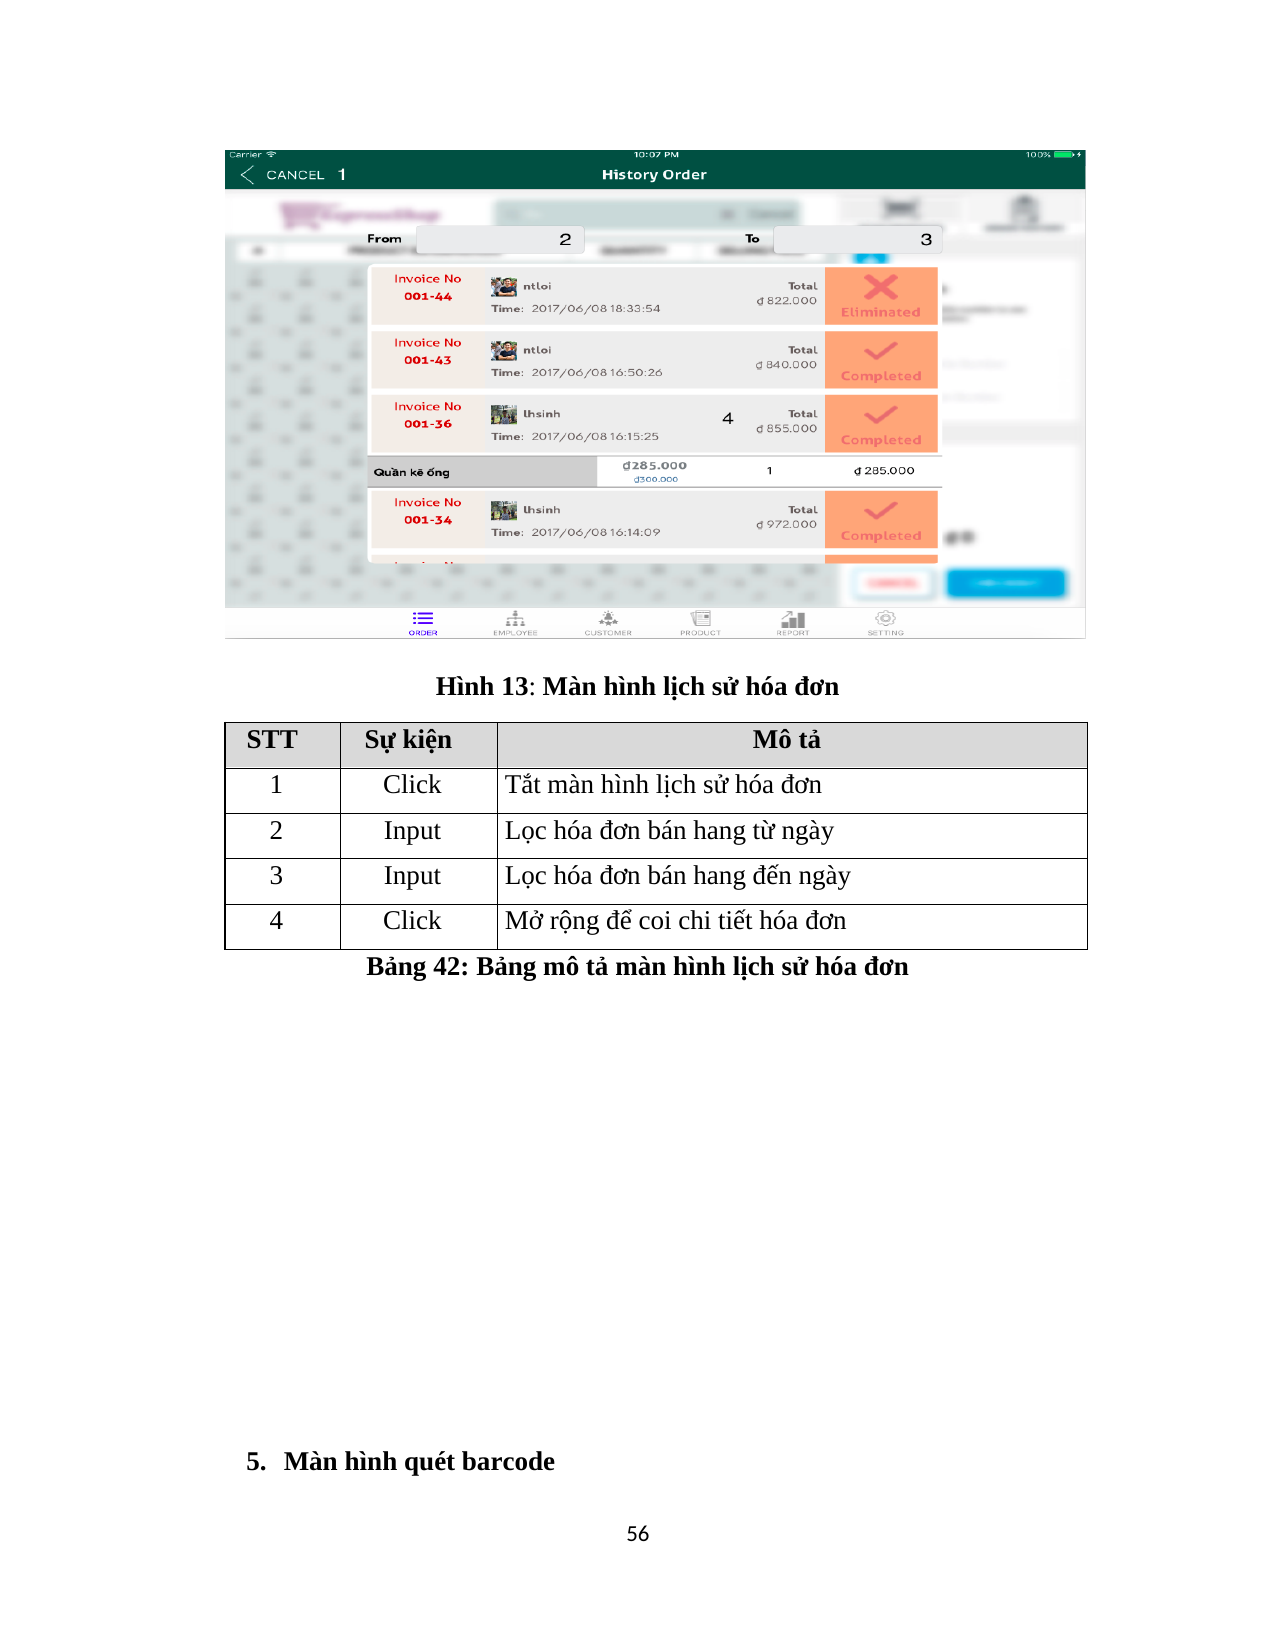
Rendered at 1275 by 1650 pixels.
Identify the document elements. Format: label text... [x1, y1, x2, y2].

text Bảng 42: Bảng mô tả màn hình lịch sử hóa đơn [150, 950, 1125, 981]
table_cell Input [341, 814, 497, 858]
table_cell 3 [226, 859, 340, 903]
table_cell Mở rộng để coi chi tiết hóa đơn [498, 905, 1087, 949]
table_cell Click [341, 905, 497, 949]
table_cell Click [341, 769, 497, 813]
table_cell 2 [226, 814, 340, 858]
list Màn hình quét barcode [246, 1445, 1125, 1476]
table_cell Lọc hóa đơn bán hang đến ngày [498, 859, 1087, 903]
picture [225, 150, 1086, 639]
table_cell Lọc hóa đơn bán hang từ ngày [498, 814, 1087, 858]
table_cell 4 [226, 905, 340, 949]
table_cell Input [341, 859, 497, 903]
table_header Mô tả [498, 723, 1087, 767]
text Hình 13: Màn hình lịch sử hóa đơn [150, 670, 1125, 701]
table_header Sự kiện [341, 723, 497, 767]
table_header STT [226, 723, 340, 767]
table_cell Tắt màn hình lịch sử hóa đơn [498, 769, 1087, 813]
table_cell 1 [226, 769, 340, 813]
